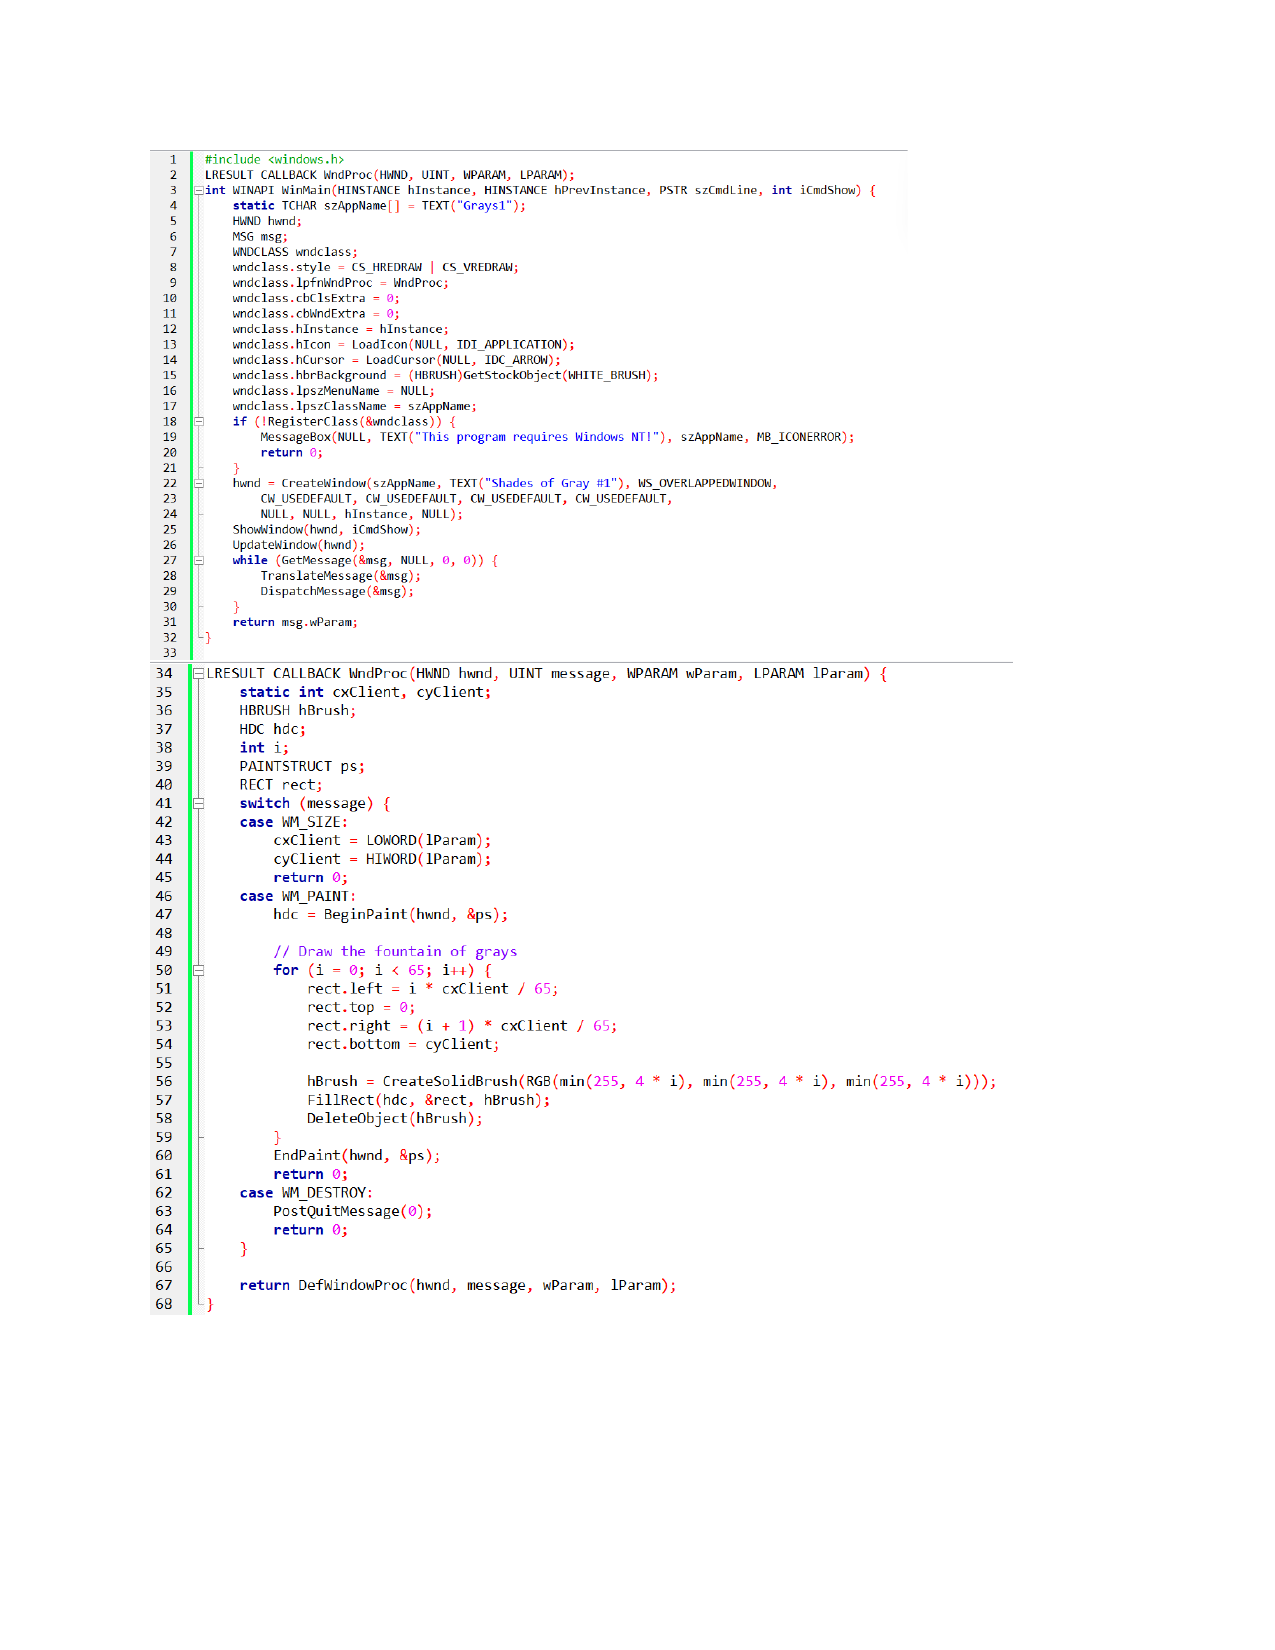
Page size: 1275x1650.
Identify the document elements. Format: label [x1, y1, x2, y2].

picture [150, 661, 1013, 1315]
picture [150, 150, 908, 660]
